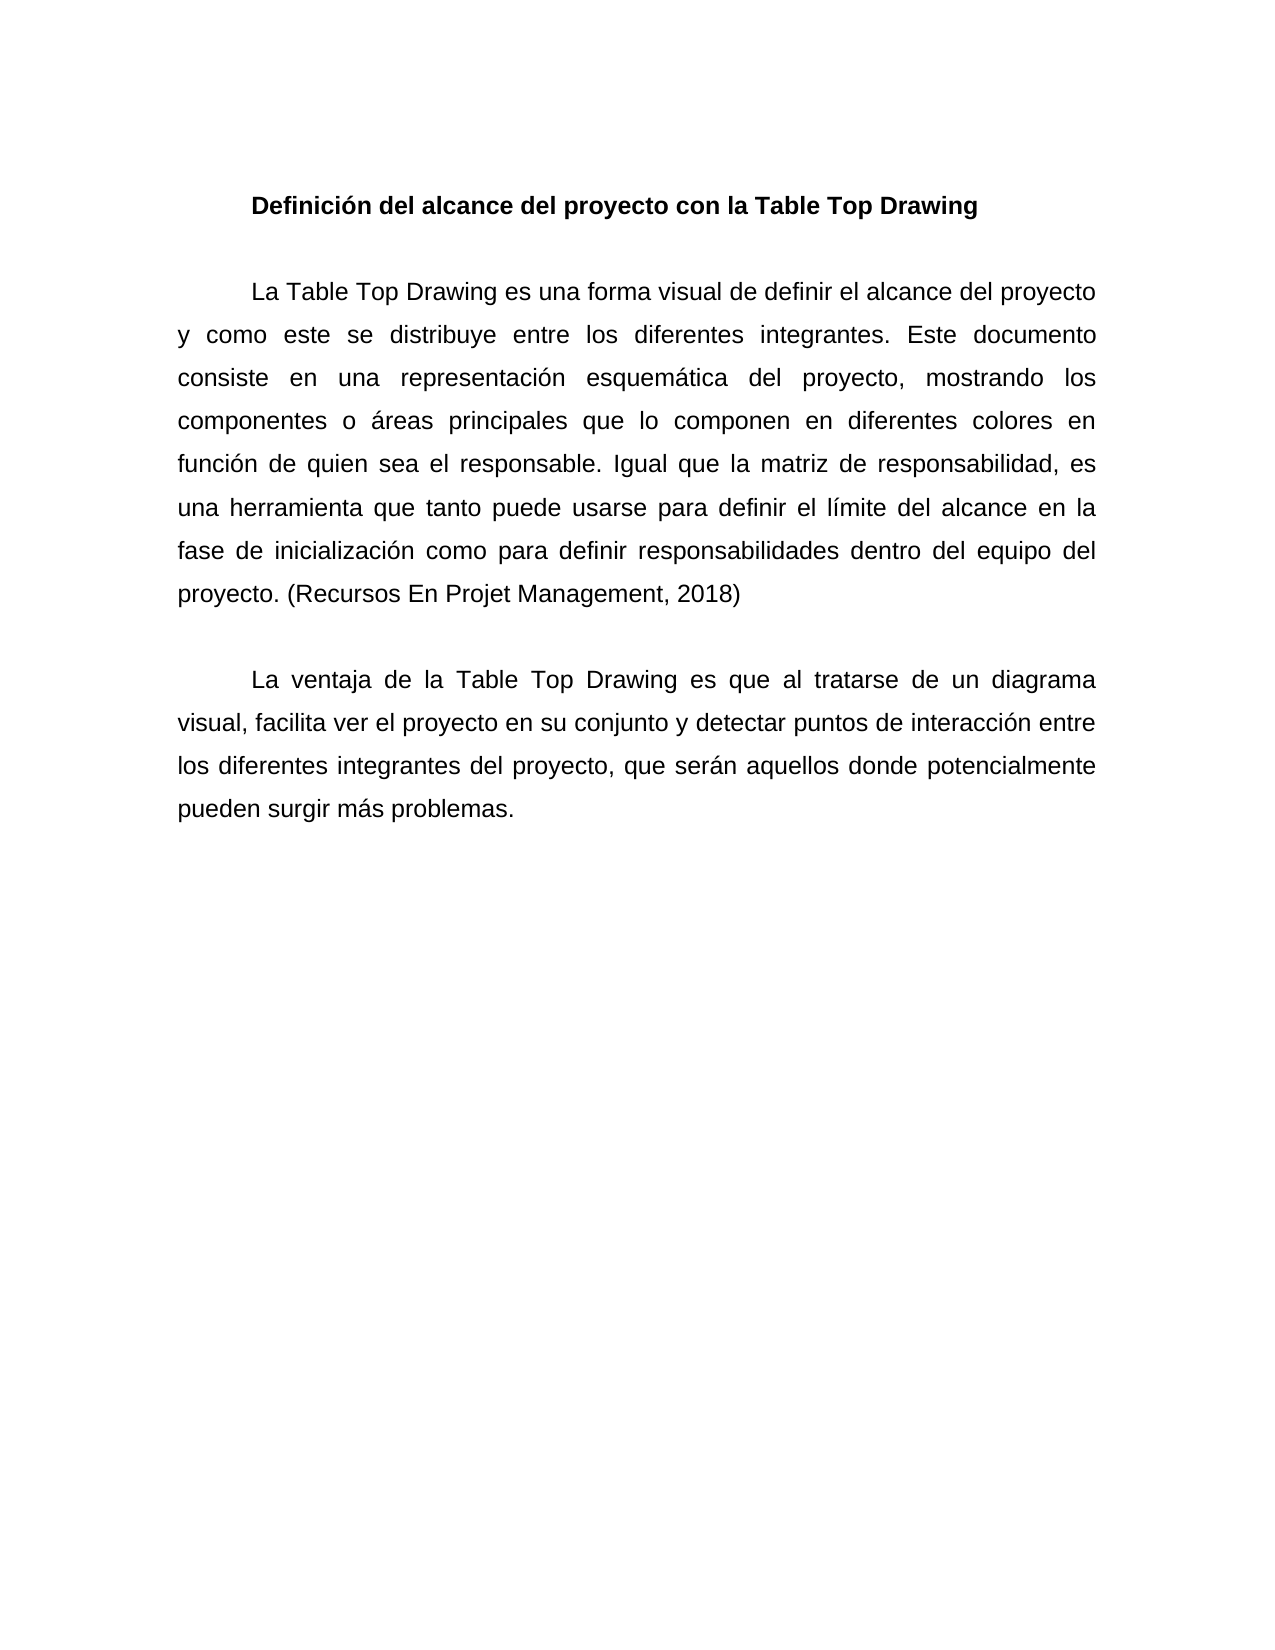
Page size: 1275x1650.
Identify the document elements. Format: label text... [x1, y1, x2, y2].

text Definición del alcance del proyecto con la Table Top Drawing [177, 191, 1098, 219]
text La ventaja de la Table Top Drawing es que al tratarse de un diagrama visual, facilita ver el proyecto en su conjunto y detectar puntos de interacción entre los diferentes integrantes del proyecto, que serán aquellos donde potencialmente pueden surgir más problemas. [177, 665, 1098, 823]
text La Table Top Drawing es una forma visual de definir el alcance del proyecto y como este se distribuye entre los diferentes integrantes. Este documento consiste en una representación esquemática del proyecto, mostrando los componentes o áreas principales que lo componen en diferentes colores en función de quien sea el responsable. Igual que la matriz de responsabilidad, es una herramienta que tanto puede usarse para definir el límite del alcance en la fase de inicialización como para definir responsabilidades dentro del equipo del proyecto. [177, 277, 1098, 608]
